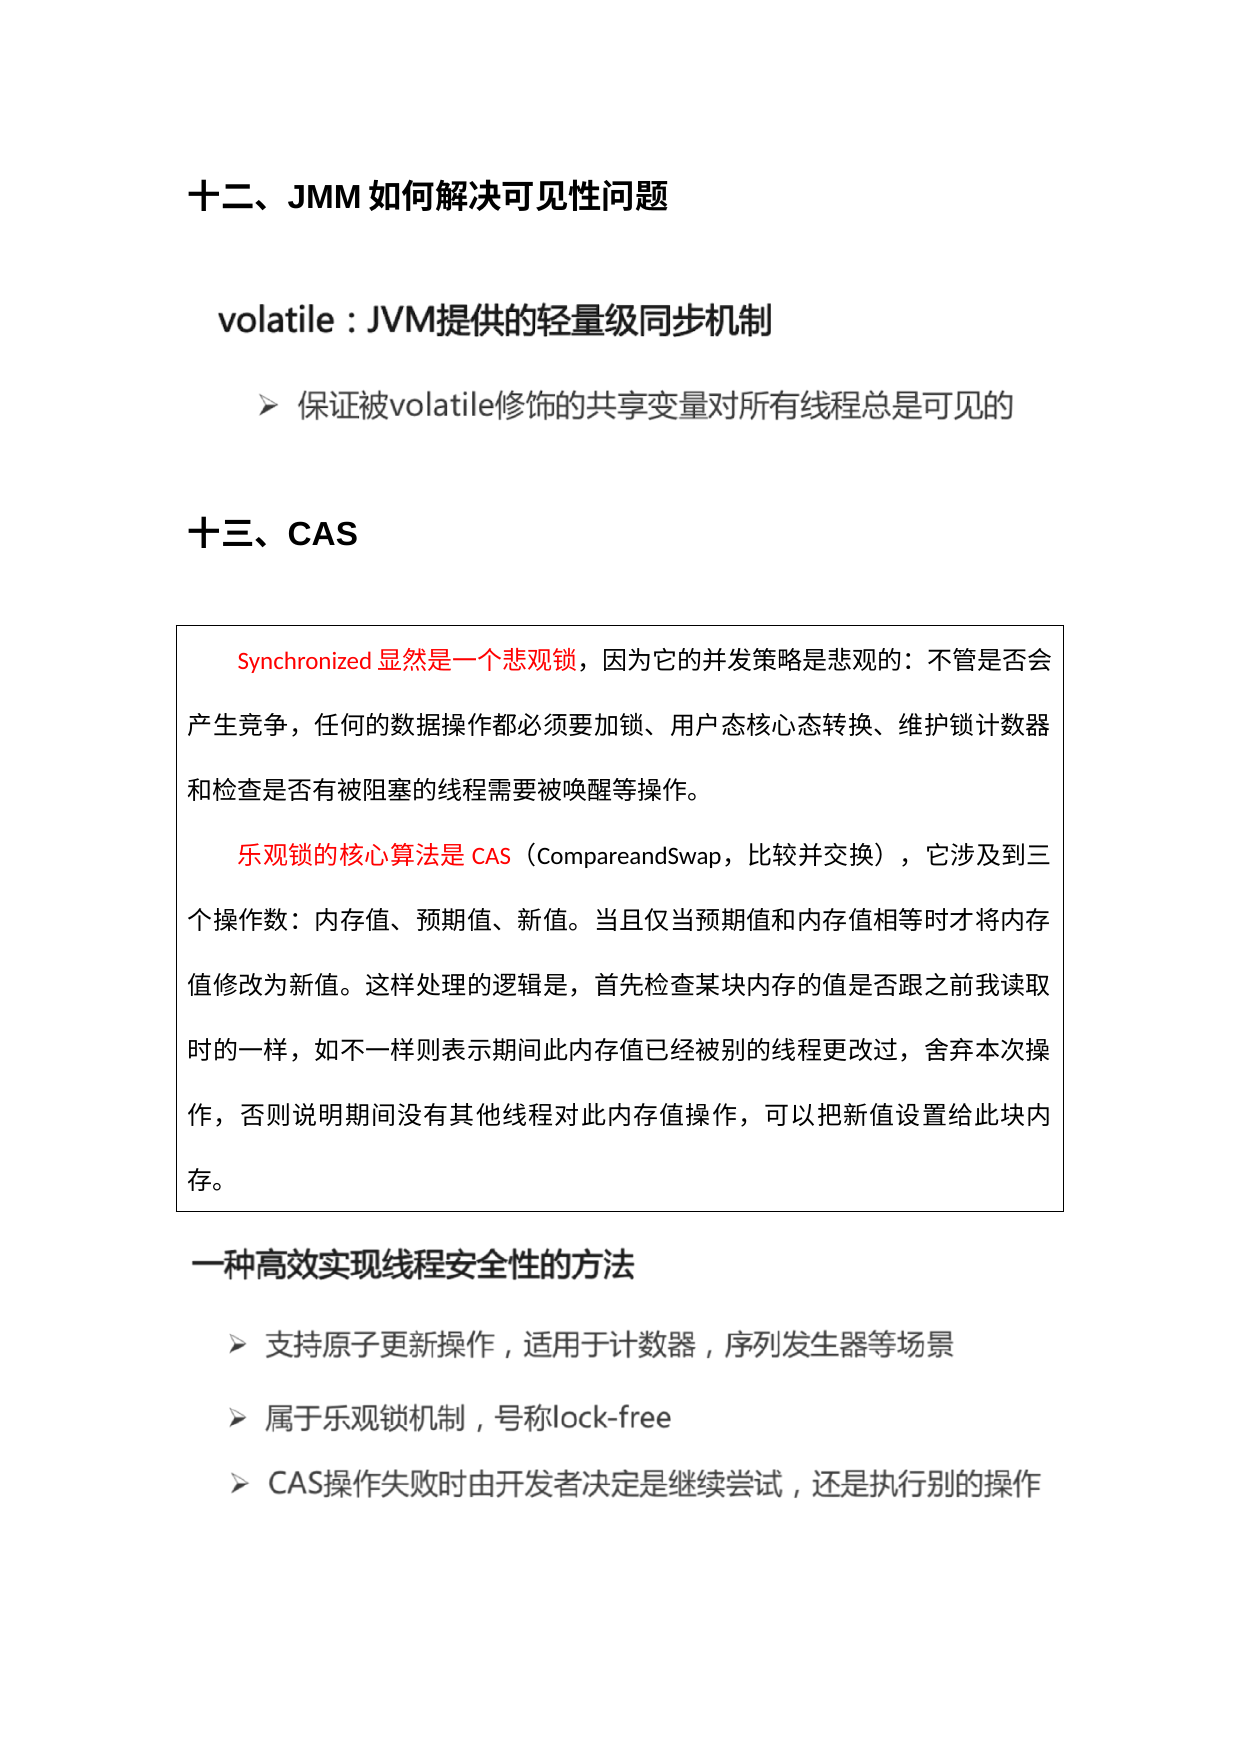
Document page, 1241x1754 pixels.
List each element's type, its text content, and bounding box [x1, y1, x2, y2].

table_header Synchronized显然是一个悲观锁，因为它的并发策略是悲观的：不管是否会产生竞争，任何的数据操作都必须要加锁、用户态核心态转换、维护锁计数器和检查是否有被阻塞的线程需要被唤醒等操作。 乐观锁的核心算法是CAS（CompareandSwap，比较并交换），它涉及到三个操作数：内存值、预期值、新值。当且仅当预期值和内存值相等时才将内存值修改为新值。这样处理的逻辑是，首先检查某块内存的值是否跟之前我读取时的一样，如不一样则表示期间此内存值已经被别的线程更改过，舍弃本次操作，否则说明期间没有其他线程对此内存值操作，可以把新值设置给此块内存。 [177, 626, 1063, 1211]
picture [187, 288, 1052, 438]
subtitle 十二、JMM如何解决可见性问题 [187, 162, 1053, 227]
picture [187, 1244, 1052, 1500]
